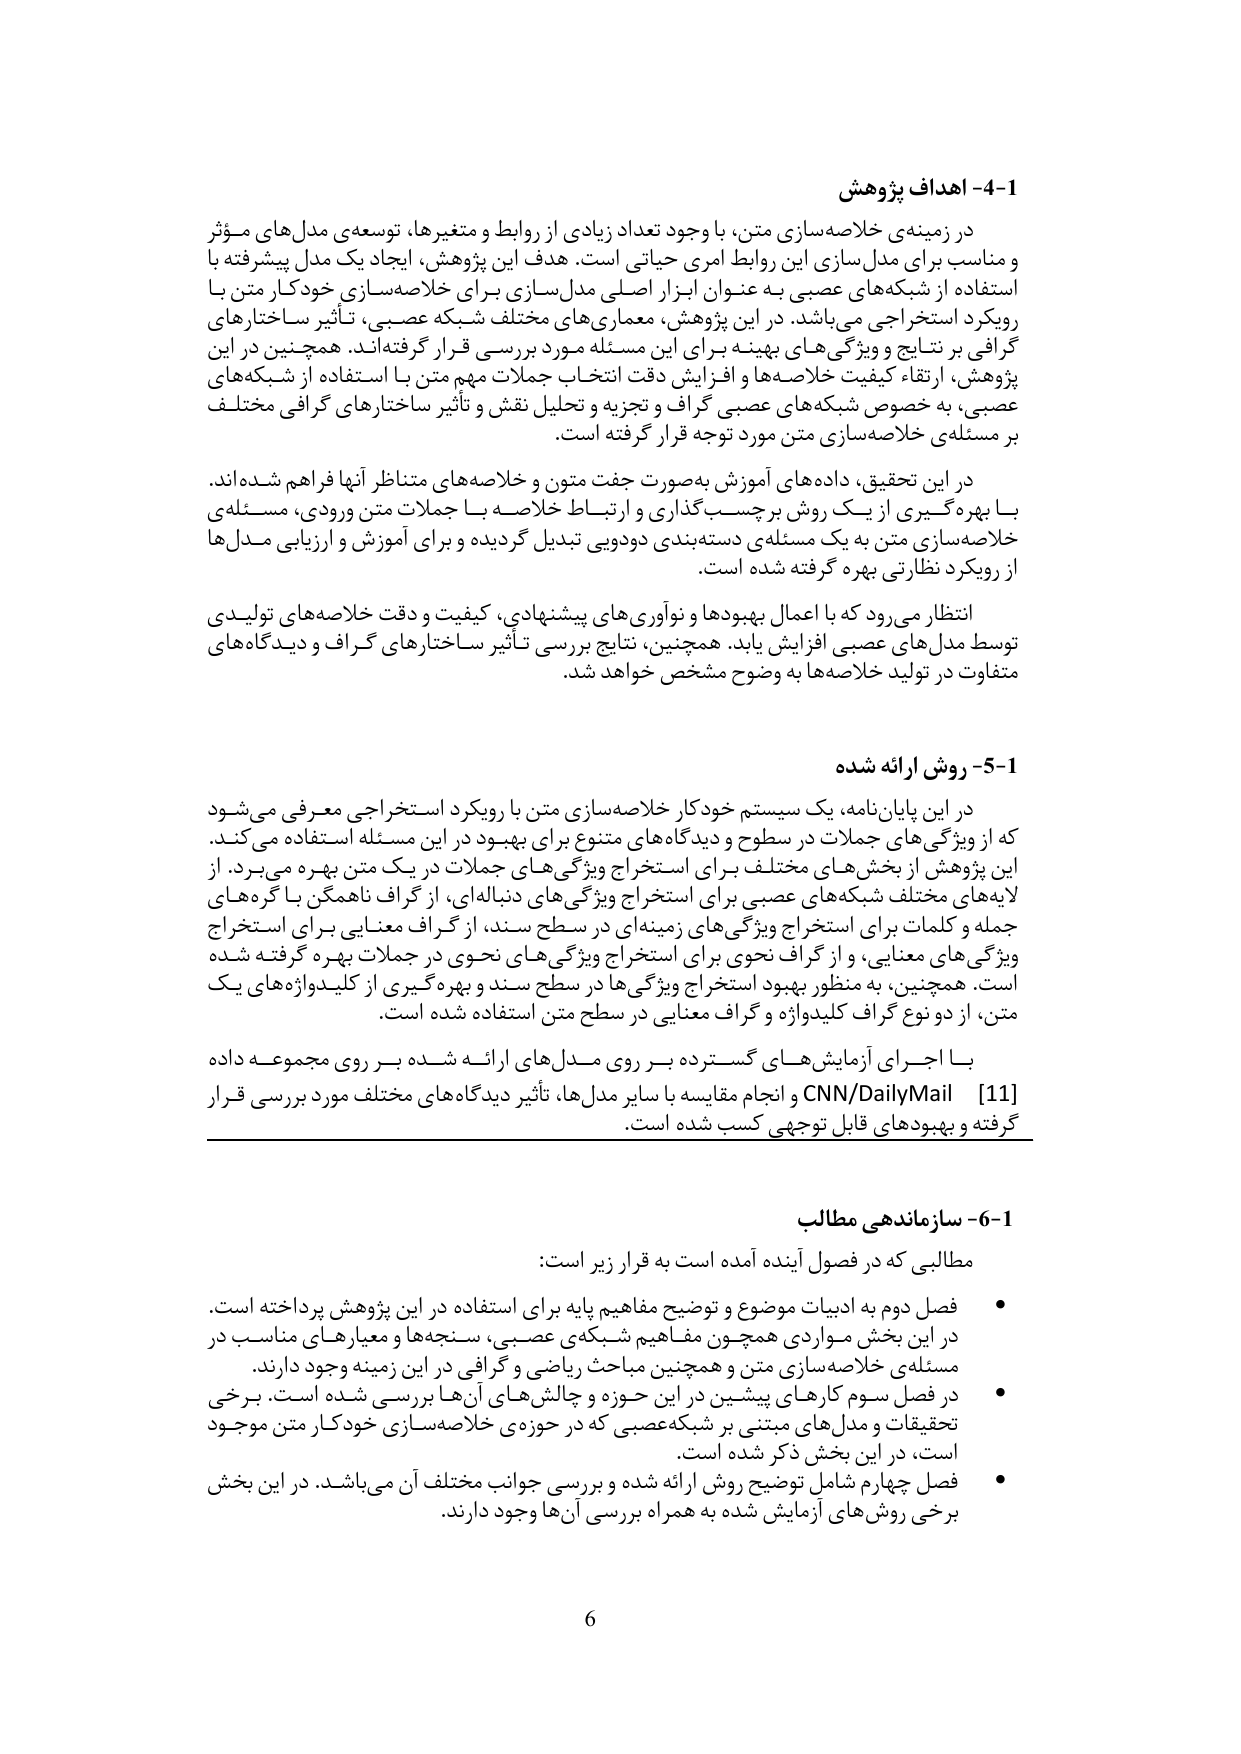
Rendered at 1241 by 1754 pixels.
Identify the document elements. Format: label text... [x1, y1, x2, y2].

text مطالبی که در فصول آینده آمده است به قرار زیر است: [207, 1250, 1018, 1277]
text در این پایان‌نامه، یک سیستم خودکار خلاصه‌سازی متن با رویکرد استخراجی معرفی می‌شود که از ویژگی‌های جملات در سطوح و دیدگاه‌های متنوع برای بهبود در این مسئله استفاده می‌کند. این پژوهش از بخش‌های مختلف برای استخراج ویژگی‌های جملات در یک متن بهره می‌برد. از لایه‌های مختلف شبکه‌های عصبی برای استخراج ویژگی‌های دنباله‌ای، از گراف ناهمگن با گره‌های جمله و کلمات برای استخراج ویژگی‌های زمینه‌ای در سطح سند، از گراف معنایی برای استخراج ویژگی‌های معنایی، و از گراف نحوی برای استخراج ویژگی‌های نحوی در جملات بهره گرفته شده است. همچنین، به منظور بهبود استخراج ویژگی‌ها در سطح سند و بهره‌گیری از کلیدواژه‌های یک متن، از دو نوع گراف کلیدواژه و گراف معنایی در سطح متن استفاده شده است. [207, 798, 1018, 1029]
subtitle 6-1- سازماندهی مطالب [207, 1208, 1018, 1235]
list فصل دوم به ادبیات موضوع و توضیح مفاهیم پایه برای استفاده در این پژوهش پرداخته است. در این بخش مواردی همچون مفاهیم شبکه‌ی عصبی، سنجه‌ها و معیار‌های مناسب در مسئله‌ی خلاصه‌سازی متن و همچنین مباحث ریاضی و گرافی در این زمینه وجود دارند. [207, 1296, 996, 1381]
text در این تحقیق، داده‌های آموزش به‌صورت جفت متون و خلاصه‌های متناظر آنها فراهم شده‌اند. با بهره‌گیری از یک روش برچسب‌گذاری و ارتباط خلاصه با جملات متن ورودی، مسئله‌ی خلاصه‌سازی متن به یک مسئله‌ی دسته‌بندی دودویی تبدیل گردیده و برای آموزش و ارزیابی مدل‌ها از رویکرد نظارتی بهره گرفته شده است. [207, 469, 1018, 583]
list فصل چهارم شامل توضیح روش ارائه شده و بررسی جوانب مختلف آن می‌باشد. در این بخش برخی روش‌های آزمایش شده به همراه بررسی آن‌ها وجود دارند. [207, 1471, 996, 1527]
subtitle 5-1- روش ارائه شده [207, 756, 1018, 783]
text انتظار می‌رود که با اعمال بهبودها و نوآوری‌های پیشنهادی، کیفیت و دقت خلاصه‌های تولیدی توسط مدل‌های عصبی افزایش یابد. همچنین، نتایج بررسی تأثیر ساختارهای گراف و دیدگاه‌های متفاوت در تولید خلاصه‌ها به وضوح مشخص خواهد شد. [207, 602, 1018, 688]
text در زمینه‌ی خلاصه‌سازی متن، با وجود تعداد زیادی از روابط و متغیرها، توسعه‌ی مدل‌های مؤثر و مناسب برای مدل‌سازی این روابط امری حیاتی است. هدف این پژوهش، ایجاد یک مدل پیشرفته با استفاده از شبکه‌های عصبی به عنوان ابزار اصلی مدل‌سازی برای خلاصه‌سازی خودکار متن با رویکرد استخراجی می‌باشد. در این پژوهش، معماری‌های مختلف شبکه عصبی، تأثیر ساختارهای گرافی بر نتایج و ویژگی‌های بهینه برای این مسئله مورد بررسی قرار گرفته‌اند. همچنین در این پژوهش، ارتقاء کیفیت خلاصه‌ها و افزایش دقت انتخاب جملات مهم متن با استفاده از شبکه‌های عصبی، به خصوص شبکه‌های عصبی گراف و تجزیه و تحلیل نقش و تأثیر ساختارهای گرافی مختلف بر مسئله‌ی خلاصه‌سازی متن مورد توجه قرار گرفته است. [207, 219, 1018, 450]
text با اجرای آزمایش‌های گسترده بر روی مدل‌های ارائه شده بر روی مجموعه داده CNN/DailyMail [11] و انجام مقایسه با سایر مدل‌ها، تأثیر دیدگاه‌های مختلف مورد بررسی قرار گرفته و بهبود‌های قابل توجهی کسب شده است. [207, 1048, 1018, 1139]
list در فصل سوم کار‌های پیشین در این حوزه و چالش‌های آن‌ها بررسی شده است. برخی تحقیقات و مدل‌های مبتنی بر شبکه‌عصبی که در حوزه‌ی خلاصه‌سازی خودکار متن موجود است، در این بخش ذکر شده است. [207, 1383, 996, 1469]
subtitle 4-1- اهداف پژوهش [207, 177, 1018, 204]
